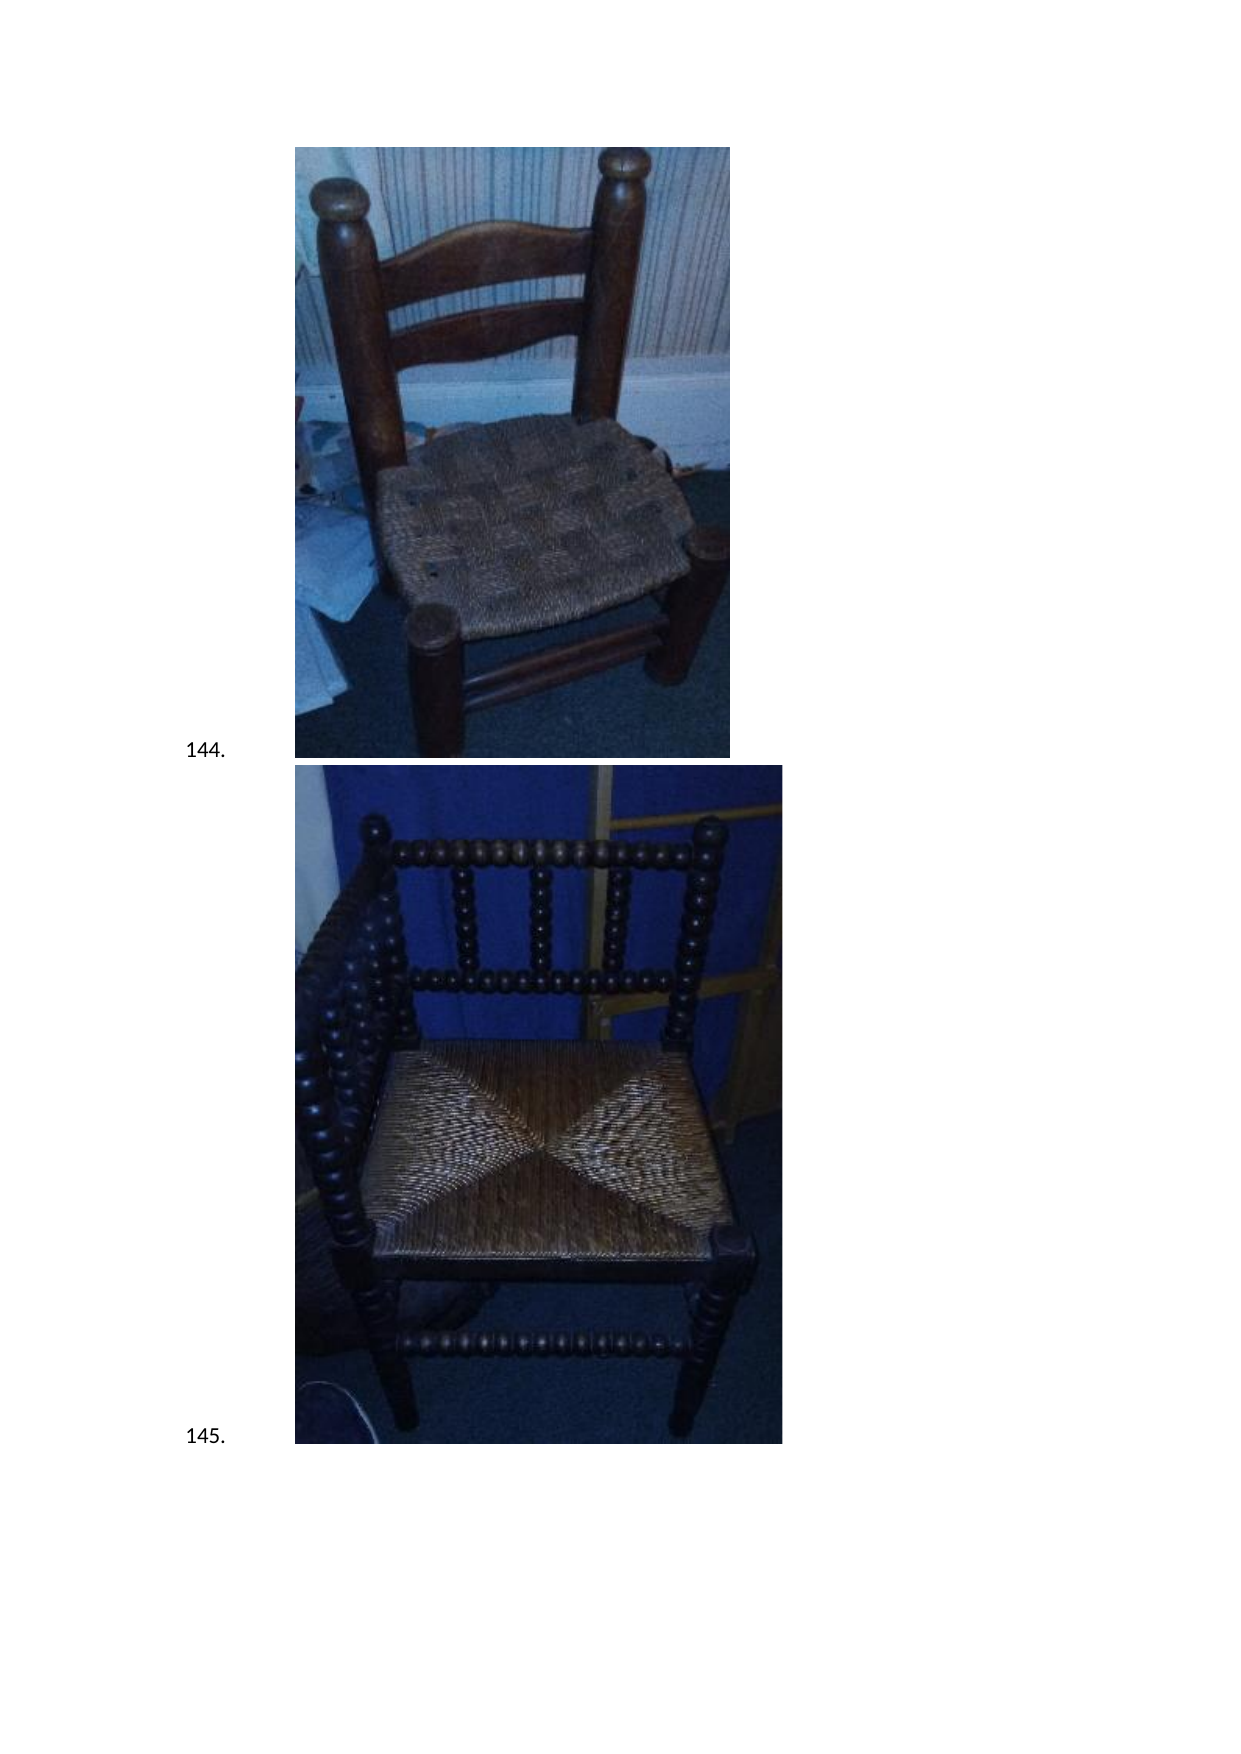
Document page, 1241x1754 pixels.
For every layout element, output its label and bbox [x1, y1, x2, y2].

picture [295, 147, 730, 758]
picture [295, 765, 783, 1444]
